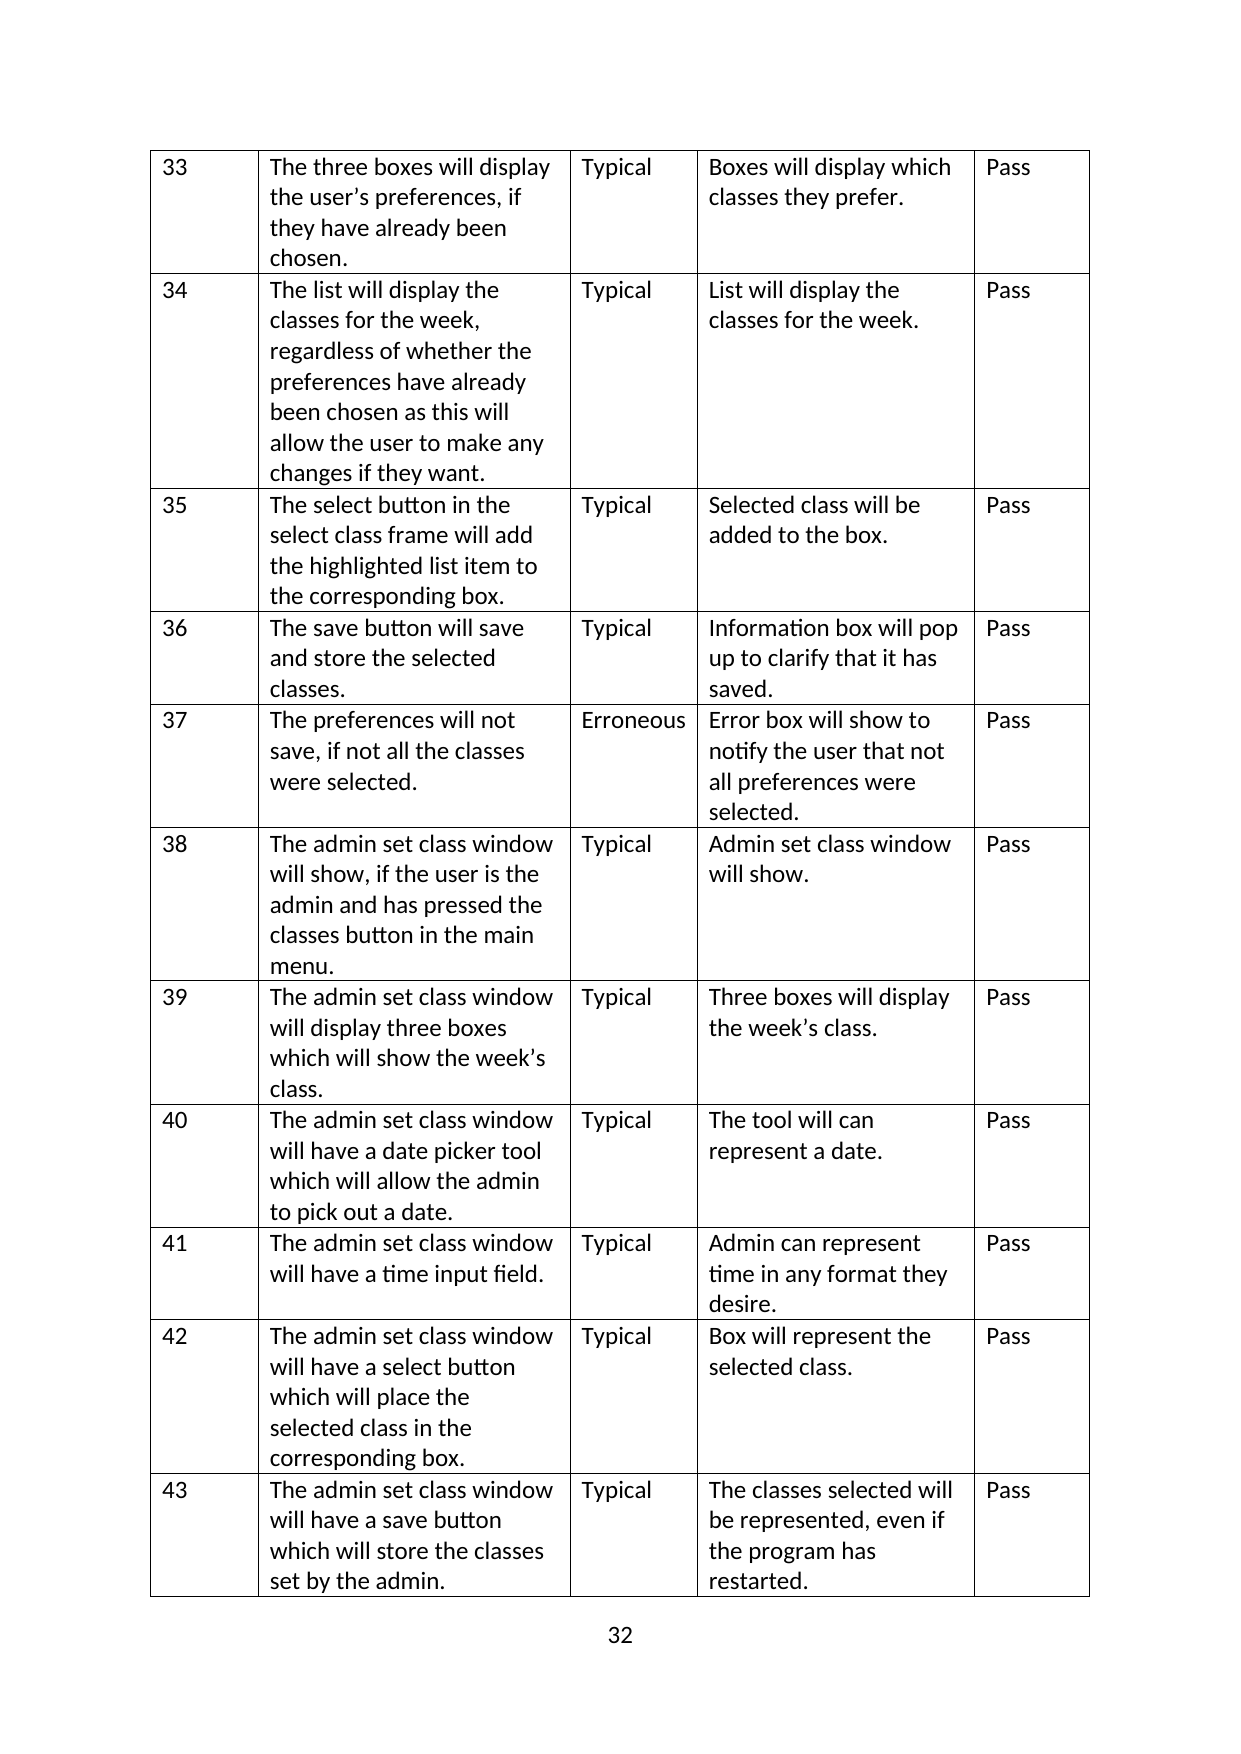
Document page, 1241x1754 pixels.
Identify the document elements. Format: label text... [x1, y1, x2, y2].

table_cell Box will represent the selected class. [698, 1320, 974, 1473]
table_cell Pass [975, 151, 1089, 273]
table_cell The tool will can represent a date. [698, 1105, 974, 1227]
table_cell Pass [975, 1320, 1089, 1473]
table_cell The admin set class window will have a date picker tool which will allow the admin to pick out a date. [259, 1105, 570, 1227]
table_cell Typical [571, 151, 697, 273]
table_cell Information box will pop up to clarify that it has saved. [698, 612, 974, 703]
table_cell The preferences will not save, if not all the classes were selected. [259, 705, 570, 827]
table_cell The list will display the classes for the week, regardless of whether the preferences have already been chosen as this will allow the user to make any changes if they want. [259, 274, 570, 488]
table_cell 41 [151, 1228, 258, 1319]
table_cell 43 [151, 1474, 258, 1596]
table_cell 39 [151, 981, 258, 1103]
table_cell Typical [571, 1320, 697, 1473]
table_cell 40 [151, 1105, 258, 1227]
table_cell List will display the classes for the week. [698, 274, 974, 488]
table_cell Pass [975, 612, 1089, 703]
table_cell Pass [975, 1105, 1089, 1227]
table_cell The save button will save and store the selected classes. [259, 612, 570, 703]
table_cell Selected class will be added to the box. [698, 489, 974, 611]
table_cell Typical [571, 1228, 697, 1319]
table_cell Boxes will display which classes they prefer. [698, 151, 974, 273]
table_cell Typical [571, 489, 697, 611]
table_cell The admin set class window will display three boxes which will show the week’s class. [259, 981, 570, 1103]
table_cell Pass [975, 489, 1089, 611]
table_cell Typical [571, 1474, 697, 1596]
table_cell 38 [151, 828, 258, 980]
table_cell 42 [151, 1320, 258, 1473]
table_cell Pass [975, 1474, 1089, 1596]
table_cell The admin set class window will have a time input field. [259, 1228, 570, 1319]
table_cell Erroneous [571, 705, 697, 827]
table_cell 37 [151, 705, 258, 827]
table_cell Typical [571, 981, 697, 1103]
table_cell 34 [151, 274, 258, 488]
table_cell The classes selected will be represented, even if the program has restarted. [698, 1474, 974, 1596]
table_cell The select button in the select class frame will add the highlighted list item to the corresponding box. [259, 489, 570, 611]
table_cell Typical [571, 1105, 697, 1227]
table_cell 35 [151, 489, 258, 611]
table_cell The admin set class window will show, if the user is the admin and has pressed the classes button in the main menu. [259, 828, 570, 980]
table_cell Admin can represent time in any format they desire. [698, 1228, 974, 1319]
table_cell Admin set class window will show. [698, 828, 974, 980]
table_cell Three boxes will display the week’s class. [698, 981, 974, 1103]
table_cell The admin set class window will have a select button which will place the selected class in the corresponding box. [259, 1320, 570, 1473]
table_cell 33 [151, 151, 258, 273]
table_cell Pass [975, 981, 1089, 1103]
table_cell Typical [571, 612, 697, 703]
table_cell Pass [975, 274, 1089, 488]
table_cell The three boxes will display the user’s preferences, if they have already been chosen. [259, 151, 570, 273]
table_cell Pass [975, 828, 1089, 980]
table_cell 36 [151, 612, 258, 703]
table_cell Pass [975, 1228, 1089, 1319]
table_cell Error box will show to notify the user that not all preferences were selected. [698, 705, 974, 827]
table_cell The admin set class window will have a save button which will store the classes set by the admin. [259, 1474, 570, 1596]
table_cell Pass [975, 705, 1089, 827]
table_cell Typical [571, 274, 697, 488]
table_cell Typical [571, 828, 697, 980]
